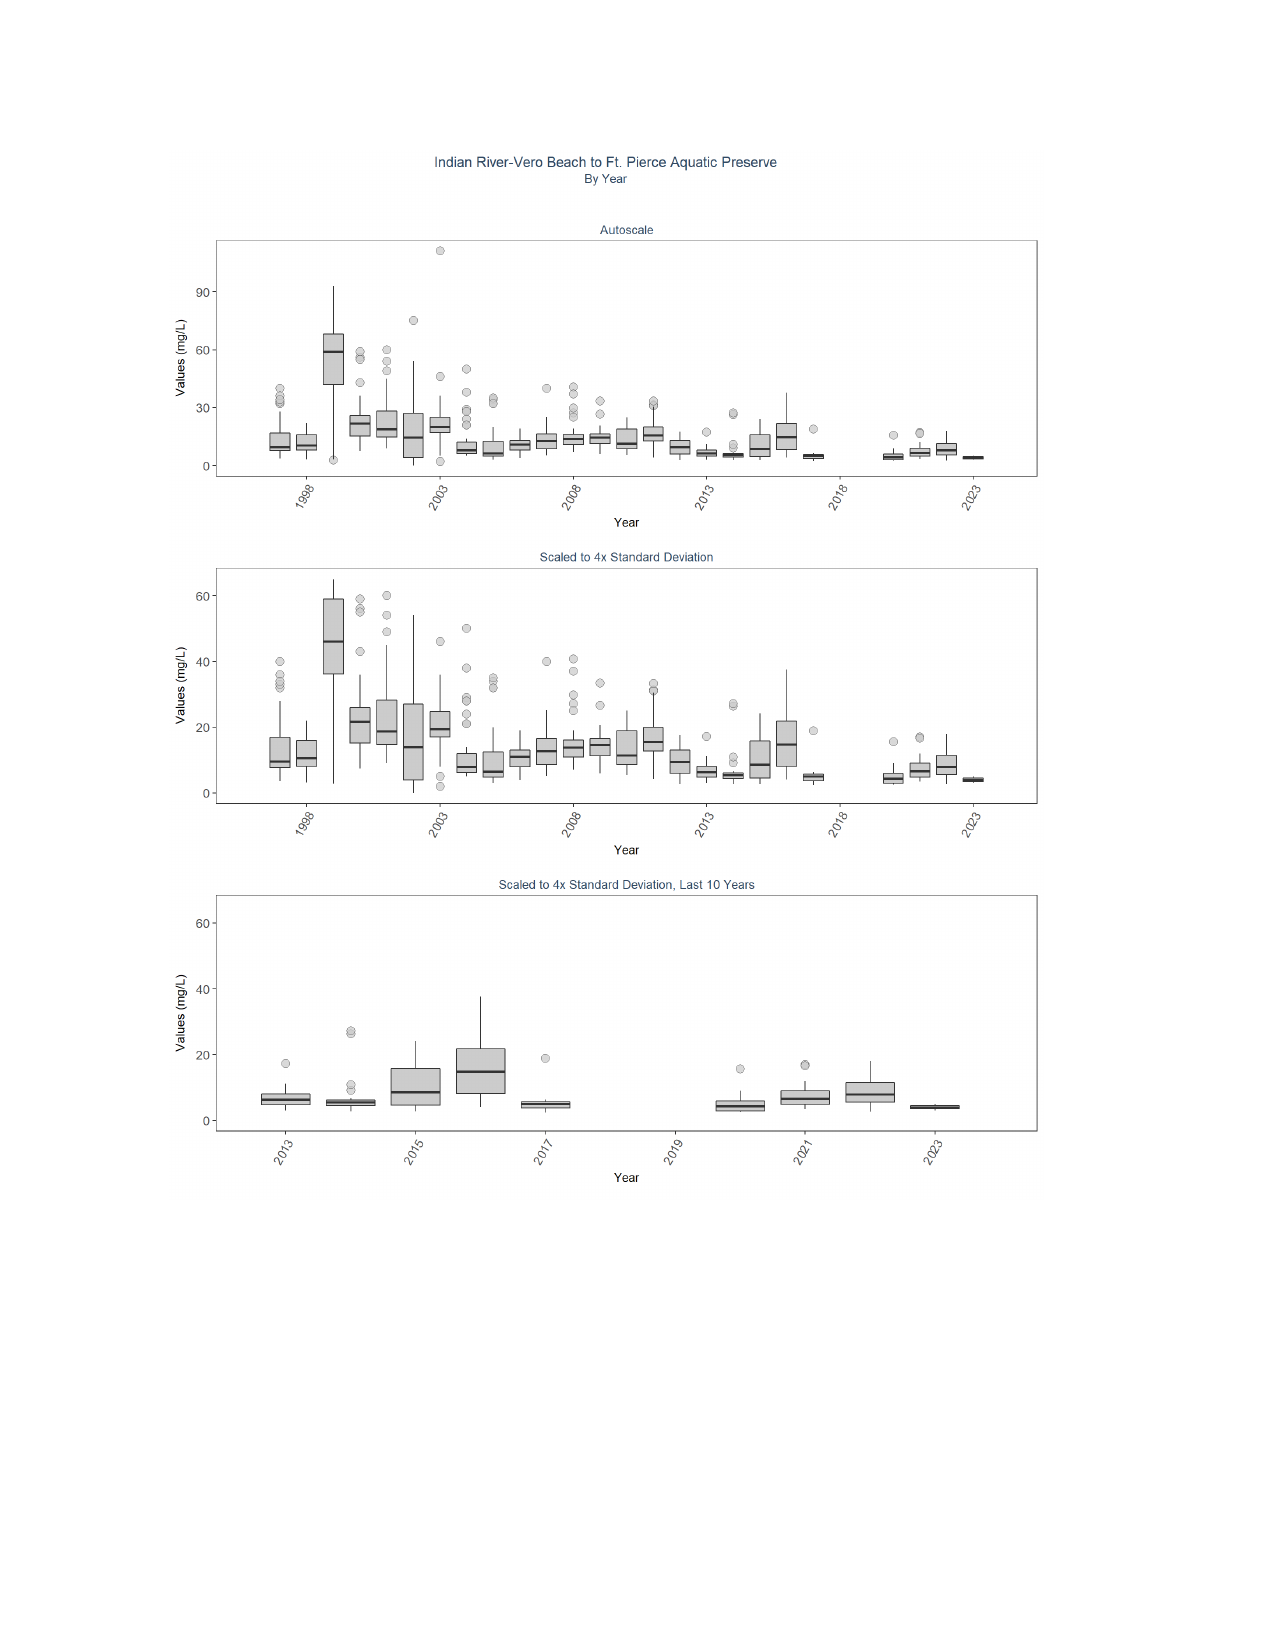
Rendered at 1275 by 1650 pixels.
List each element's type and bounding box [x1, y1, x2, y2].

picture [168, 150, 1044, 1200]
